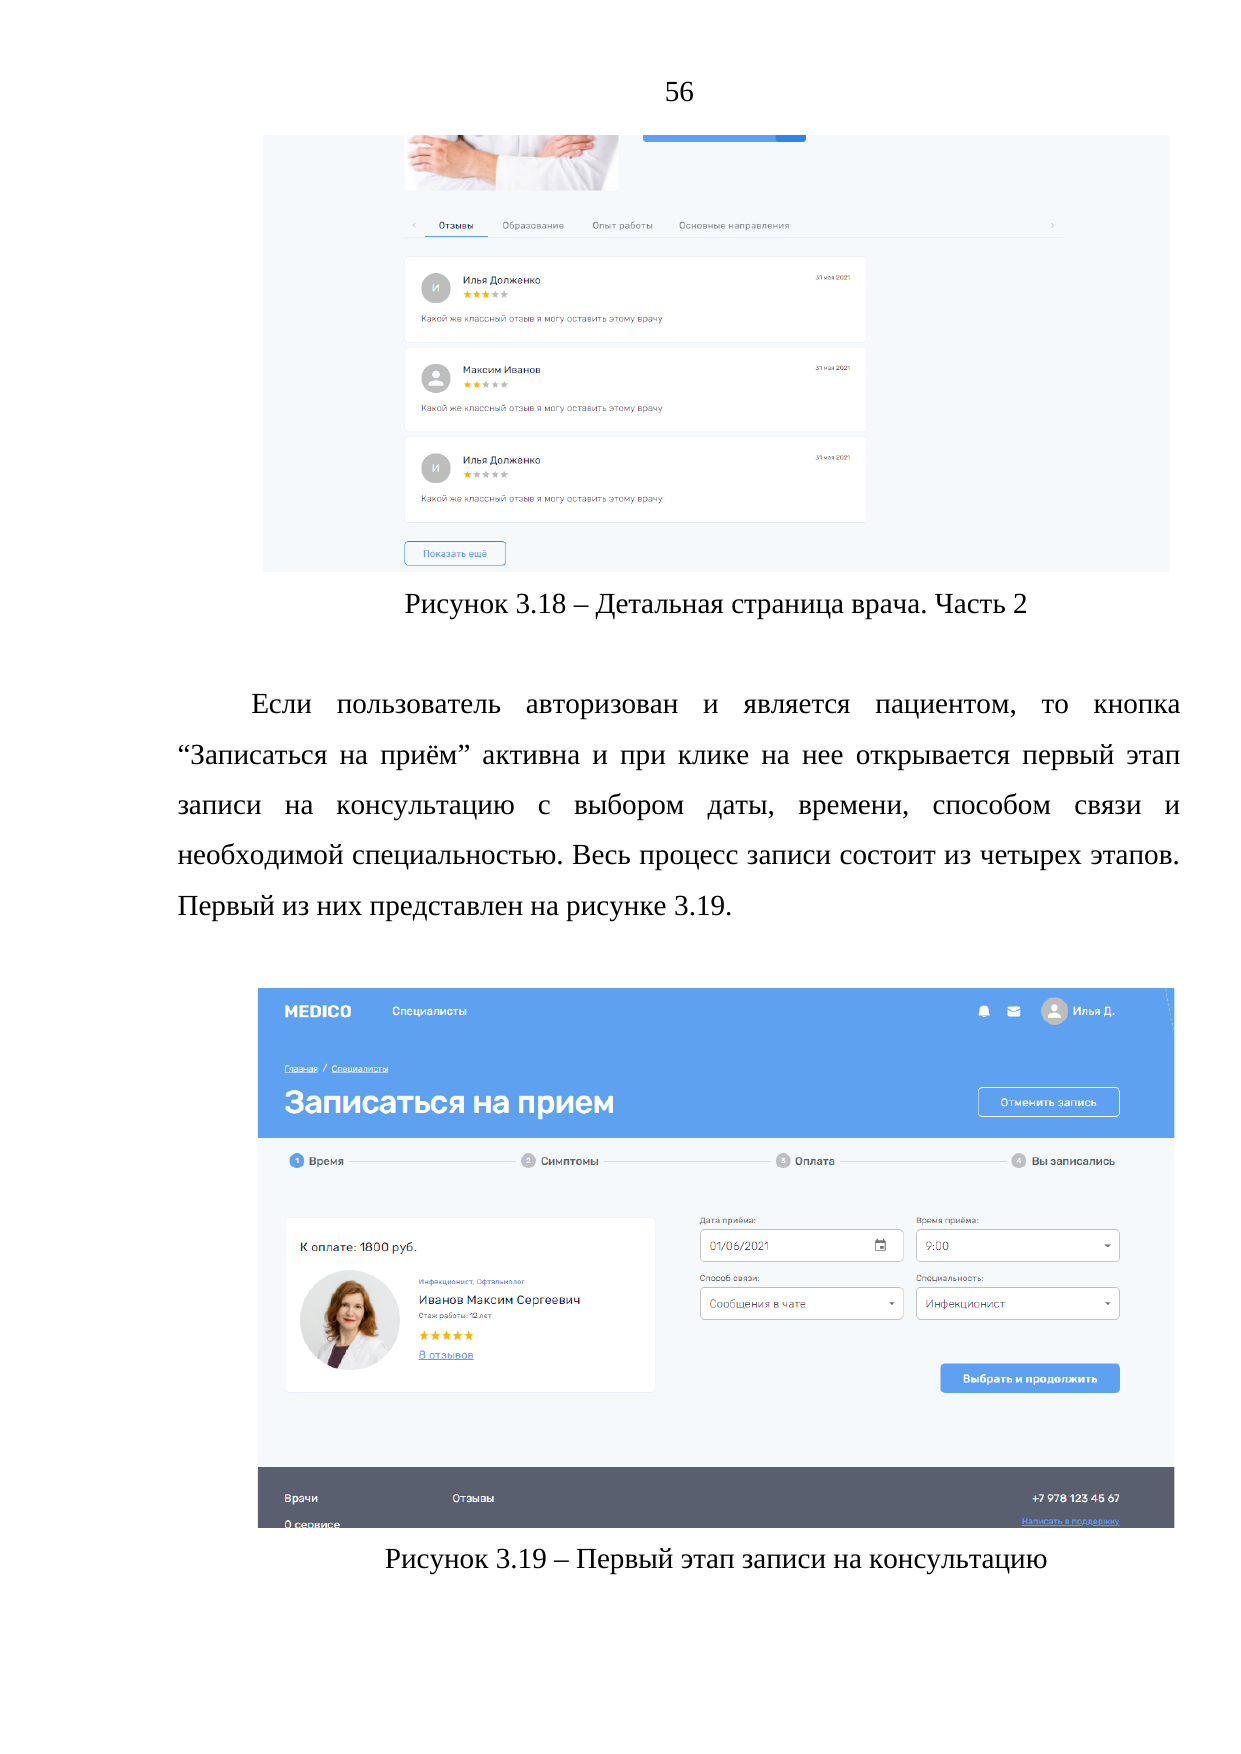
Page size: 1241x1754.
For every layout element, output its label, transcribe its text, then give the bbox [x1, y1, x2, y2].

picture [257, 988, 1175, 1528]
text Рисунок 3.19 – Первый этап записи на консультацию [177, 1541, 1181, 1575]
text Рисунок 3.18 – Детальная страница врача. Часть 2 [177, 586, 1181, 619]
text Если пользователь авторизован и является пациентом, то кнопка “Записаться на приём” активна и при клике на нее открывается первый этап записи на консультацию с выбором даты, времени, способом связи и необходимой специальностью. Весь процесс записи состоит из четырех этапов. Первый из них представлен на рисунке 3.19. [177, 686, 1181, 921]
picture [262, 135, 1170, 572]
